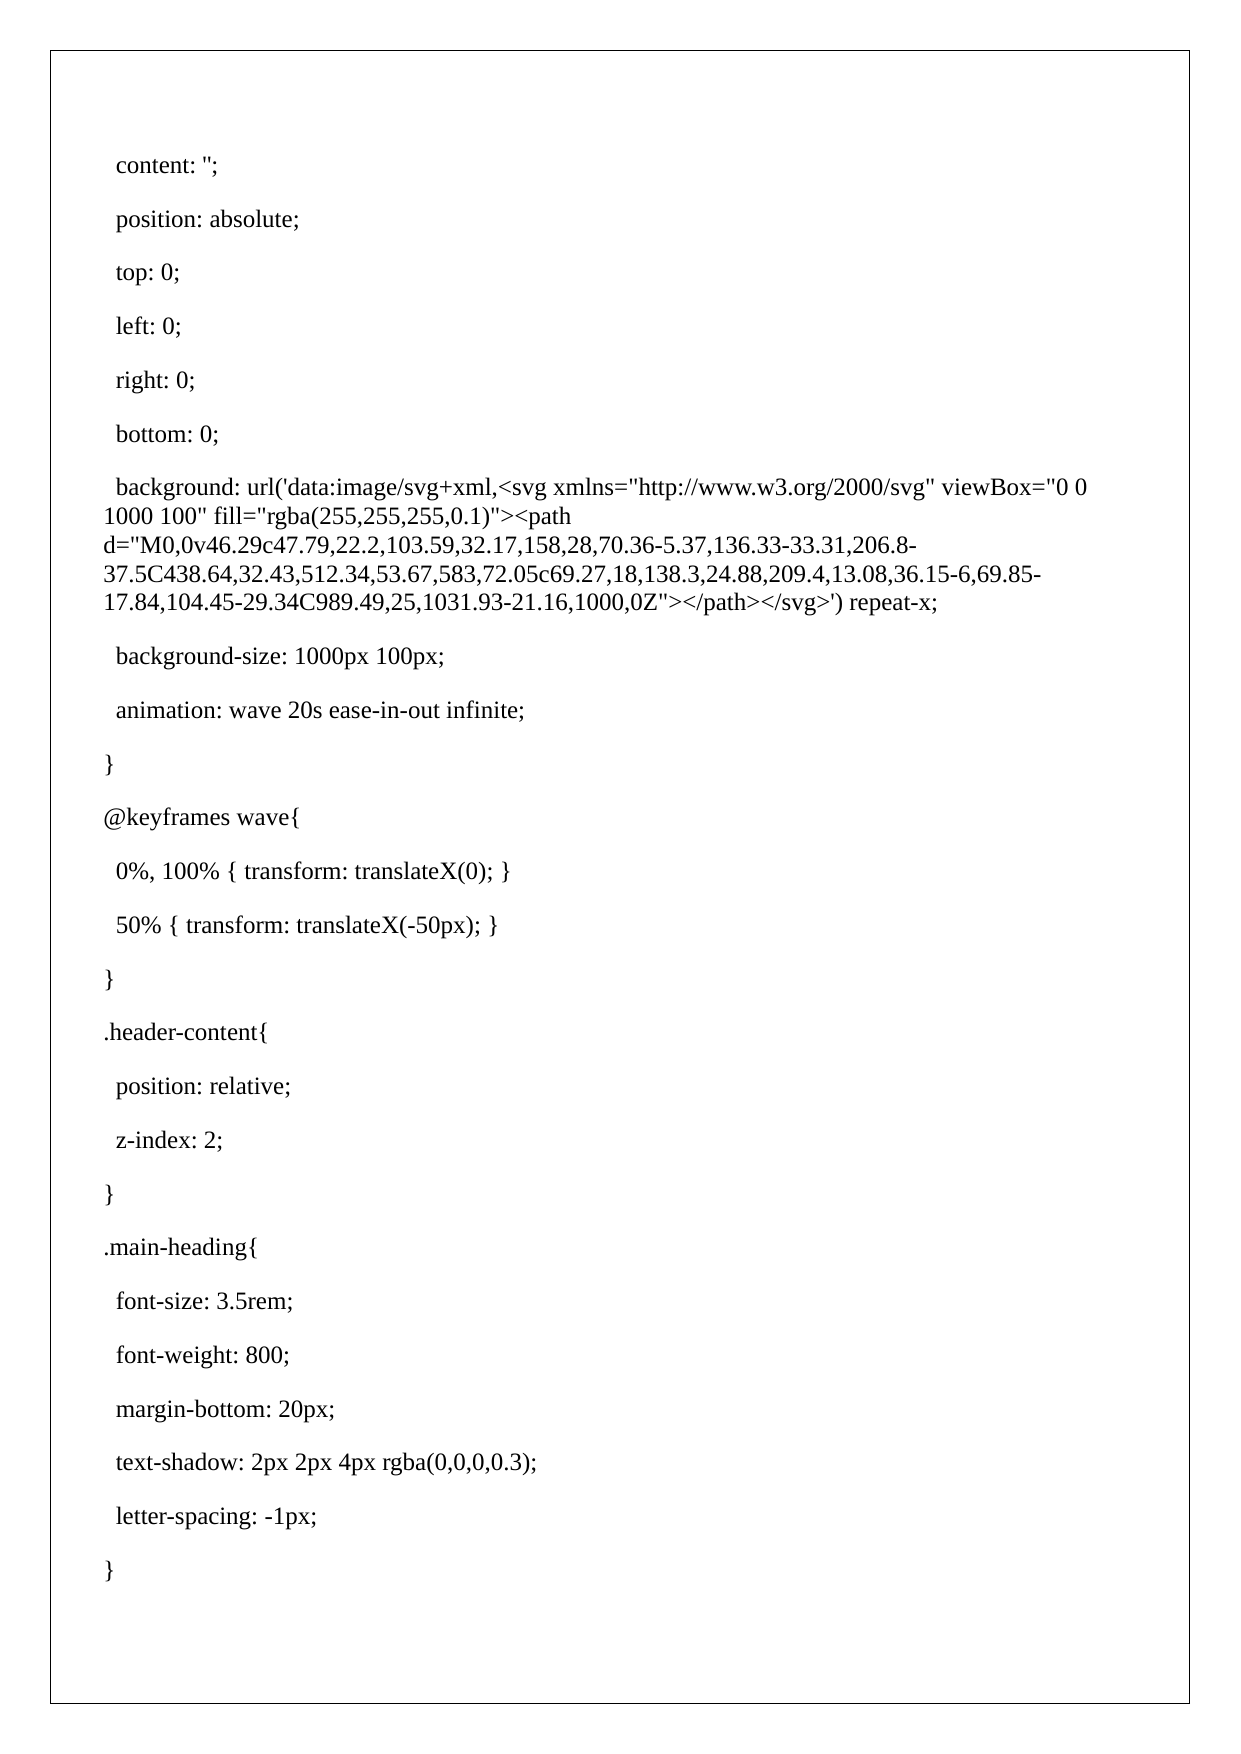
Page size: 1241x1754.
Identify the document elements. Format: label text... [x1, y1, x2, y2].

text position: absolute; [103, 204, 1090, 232]
text right: 0; [103, 365, 1090, 394]
text 0%, 100% { transform: translateX(0); } [103, 856, 1090, 885]
text left: 0; [103, 311, 1090, 340]
text position: relative; [103, 1071, 1090, 1100]
text letter-spacing: -1px; [103, 1501, 1090, 1530]
text animation: wave 20s ease-in-out infinite; [103, 695, 1090, 724]
text margin-bottom: 20px; [103, 1394, 1090, 1422]
text .header-content{ [103, 1017, 1090, 1046]
text .main-heading{ [103, 1232, 1090, 1261]
text } [103, 964, 1090, 992]
text text-shadow: 2px 2px 4px rgba(0,0,0,0.3); [103, 1447, 1090, 1476]
text background: url('data:image/svg+xml,<svg xmlns="http://www.w3.org/2000/svg" viewBox="0 0 1000 100" fill="rgba(255,255,255,0.1)"><path d="M0,0v46.29c47.79,22.2,103.59,32.17,158,28,70.36-5.37,136.33-33.31,206.8-37.5C438.64,32.43,512.34,53.67,583,72.05c69.27,18,138.3,24.88,209.4,13.08,36.15-6,69.85-17.84,104.45-29.34C989.49,25,1031.93-21.16,1000,0Z"></path></svg>') repeat-x; [103, 472, 1090, 616]
text font-size: 3.5rem; [103, 1286, 1090, 1315]
text z-index: 2; [103, 1125, 1090, 1154]
text 50% { transform: translateX(-50px); } [103, 910, 1090, 939]
text } [103, 749, 1090, 777]
text @keyframes wave{ [103, 802, 1090, 831]
text top: 0; [103, 257, 1090, 286]
text background-size: 1000px 100px; [103, 641, 1090, 670]
text } [103, 1555, 1090, 1584]
text font-weight: 800; [103, 1340, 1090, 1369]
text bottom: 0; [103, 419, 1090, 447]
text content: ''; [103, 150, 1090, 179]
text } [103, 1179, 1090, 1207]
